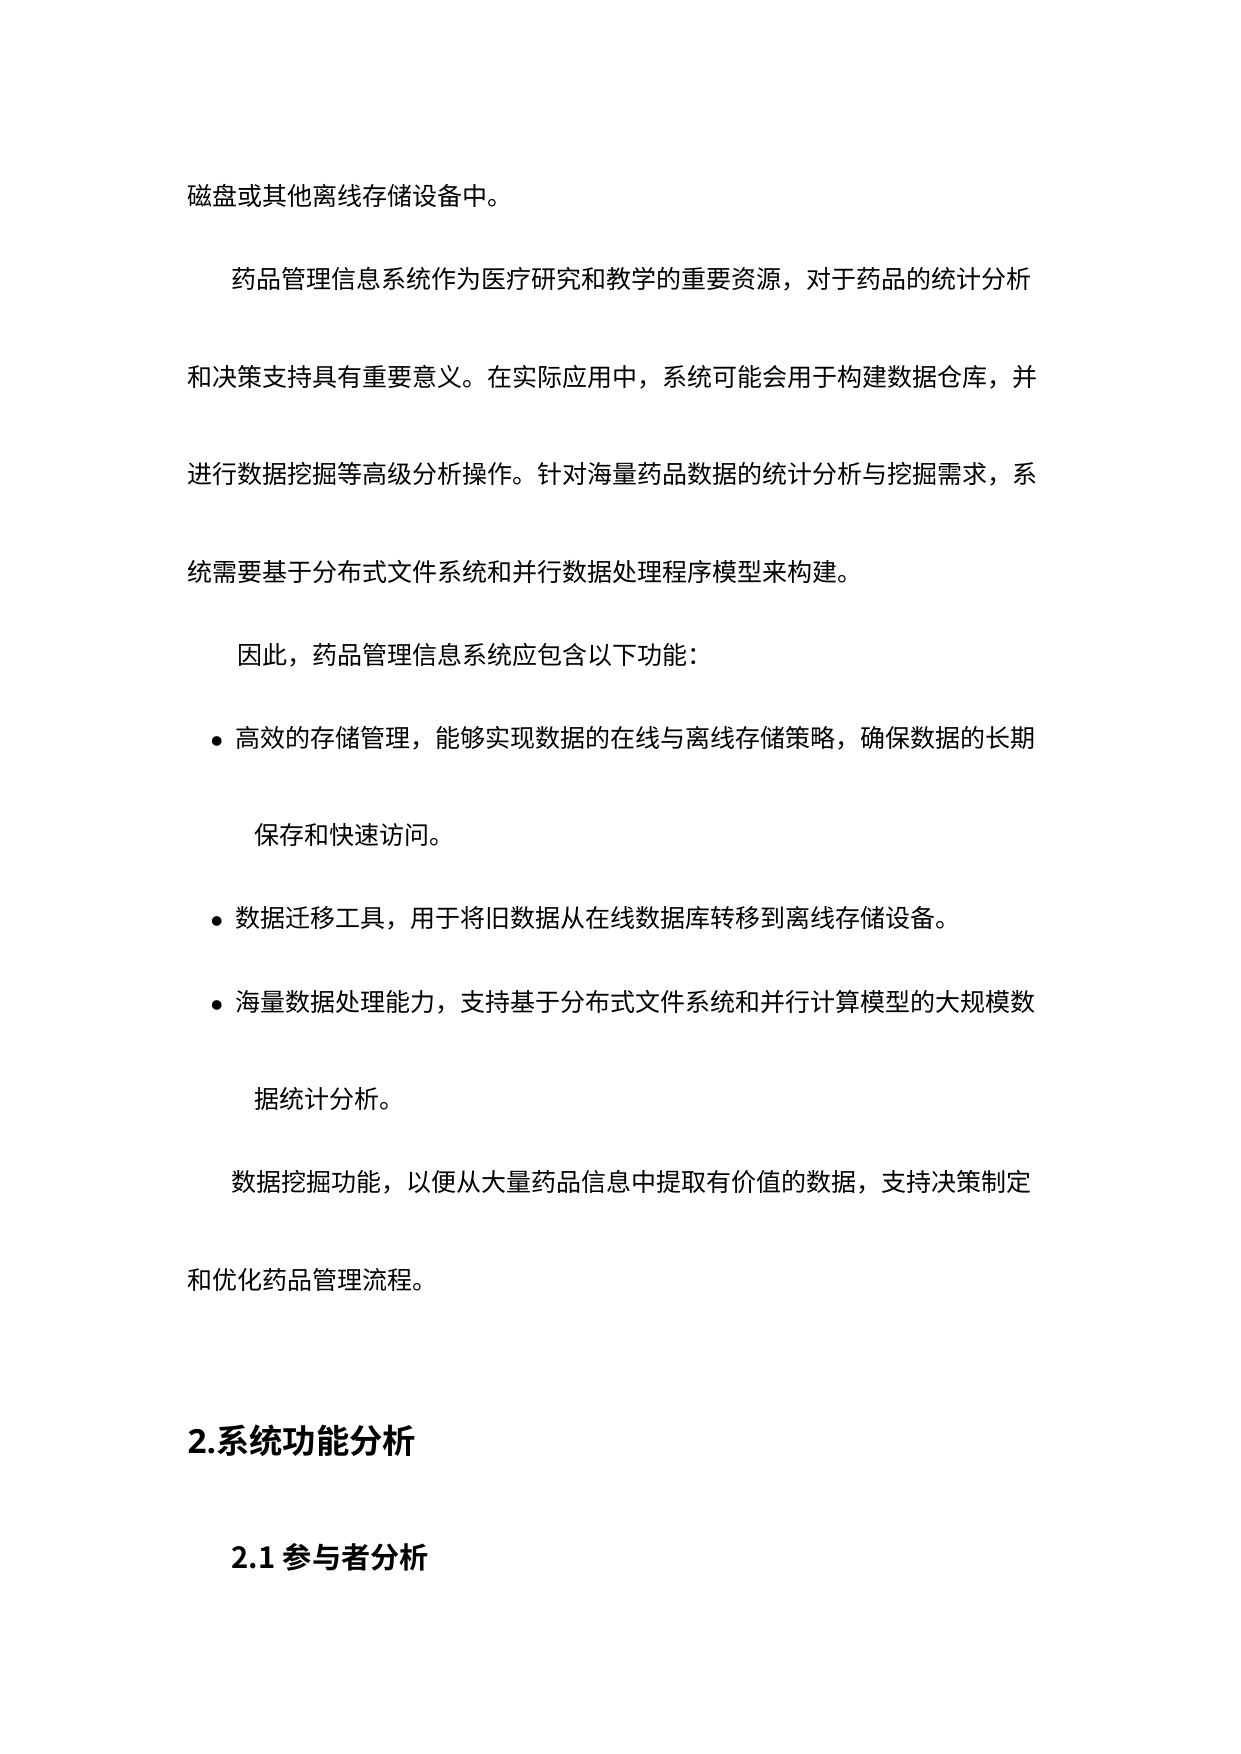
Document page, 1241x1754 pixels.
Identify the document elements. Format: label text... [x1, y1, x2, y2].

text 2.1 参与者分析 [187, 1523, 1053, 1588]
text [187, 162, 1053, 227]
text 数据挖掘功能，以便从大量药品信息中提取有价值的数据，支持决策制定和优化药品管理流程。 [187, 1148, 1053, 1311]
list 高效的存储管理，能够实现数据的在线与离线存储策略，确保数据的长期保存和快速访问。 [210, 704, 1053, 866]
list 海量数据处理能力，支持基于分布式文件系统和并行计算模型的大规模数据统计分析。 [210, 968, 1053, 1130]
list 数据迁移工具，用于将旧数据从在线数据库转移到离线存储设备。 [210, 884, 1053, 949]
text 药品管理信息系统作为医疗研究和教学的重要资源，对于药品的统计分析和决策支持具有重要意义。在实际应用中，系统可能会用于构建数据仓库，并进行数据挖掘等高级分析操作。针对海量药品数据的统计分析与挖掘需求，系统需要基于分布式文件系统和并行数据处理程序模型来构建。 [187, 245, 1053, 603]
text 因此，药品管理信息系统应包含以下功能： [187, 621, 1053, 686]
subtitle 2.系统功能分析 [187, 1407, 1053, 1472]
